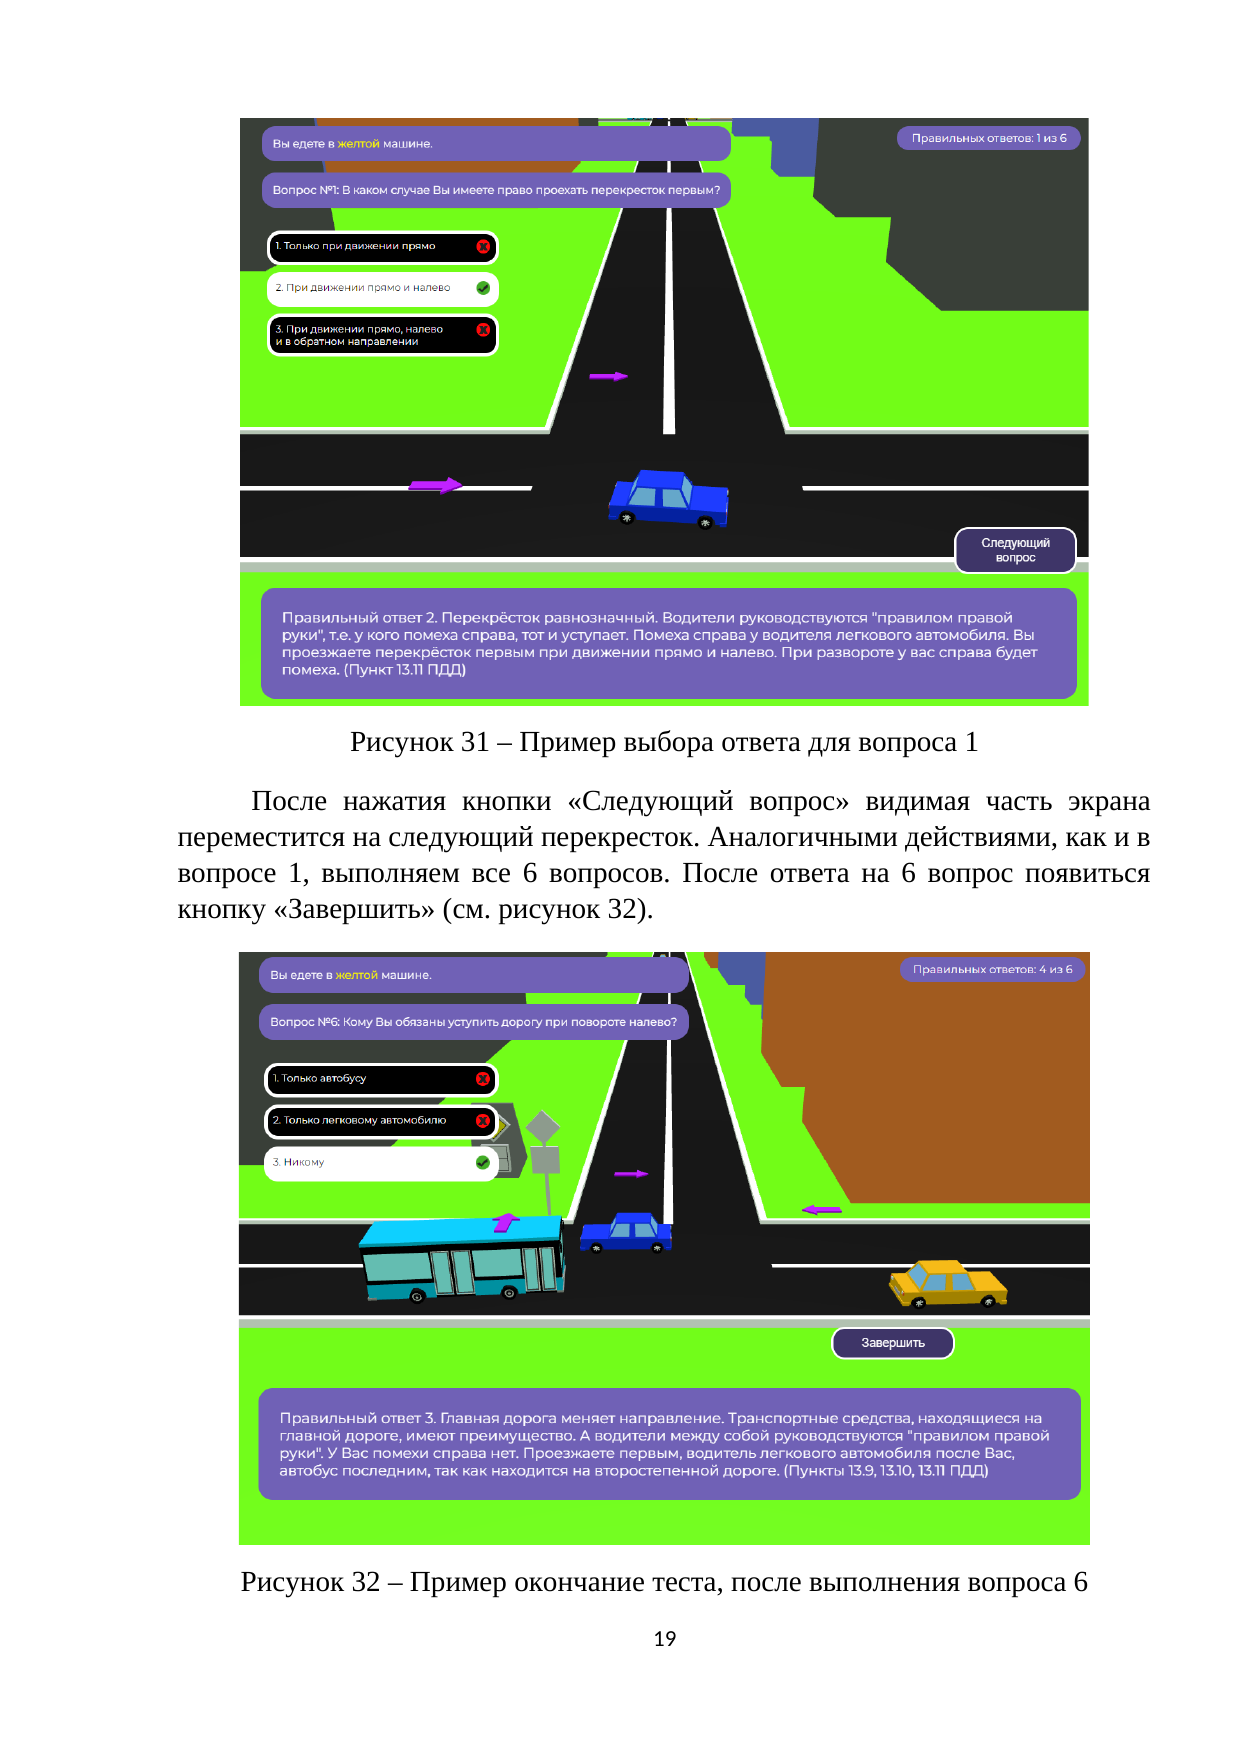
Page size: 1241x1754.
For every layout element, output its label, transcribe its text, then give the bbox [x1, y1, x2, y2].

text После нажатия кнопки «Следующий вопрос» видимая часть экрана переместится на следующий перекресток. Аналогичными действиями, как и в вопросе 1, выполняем все 6 вопросов. После ответа на 6 вопрос появиться кнопку «Завершить» (см. рисунок 32). [177, 783, 1152, 925]
picture [240, 118, 1089, 706]
picture [238, 952, 1090, 1545]
text Рисунок 31 – Пример выбора ответа для вопроса 1 [177, 724, 1152, 758]
text Рисунок 32 – Пример окончание теста, после выполнения вопроса 6 [177, 1564, 1152, 1597]
